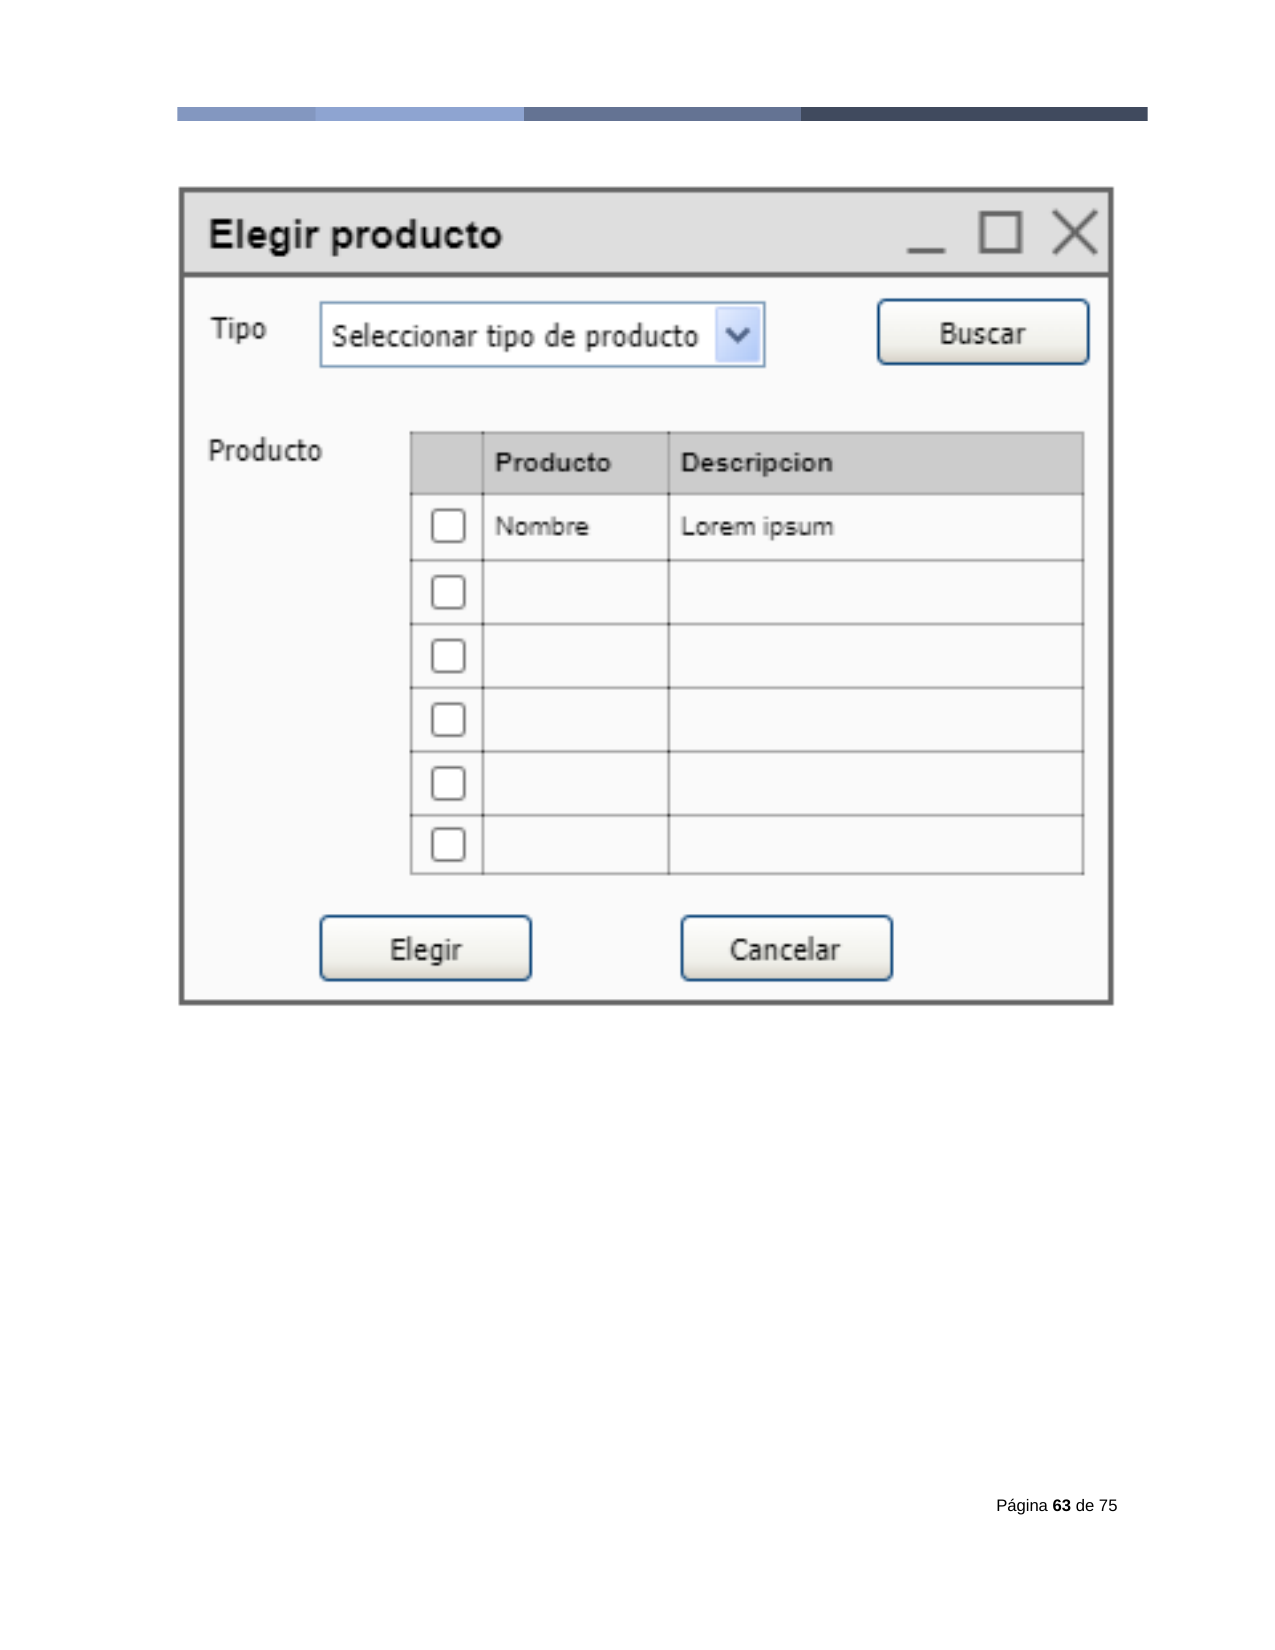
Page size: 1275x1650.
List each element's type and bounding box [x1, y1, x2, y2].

picture [177, 177, 1122, 1009]
